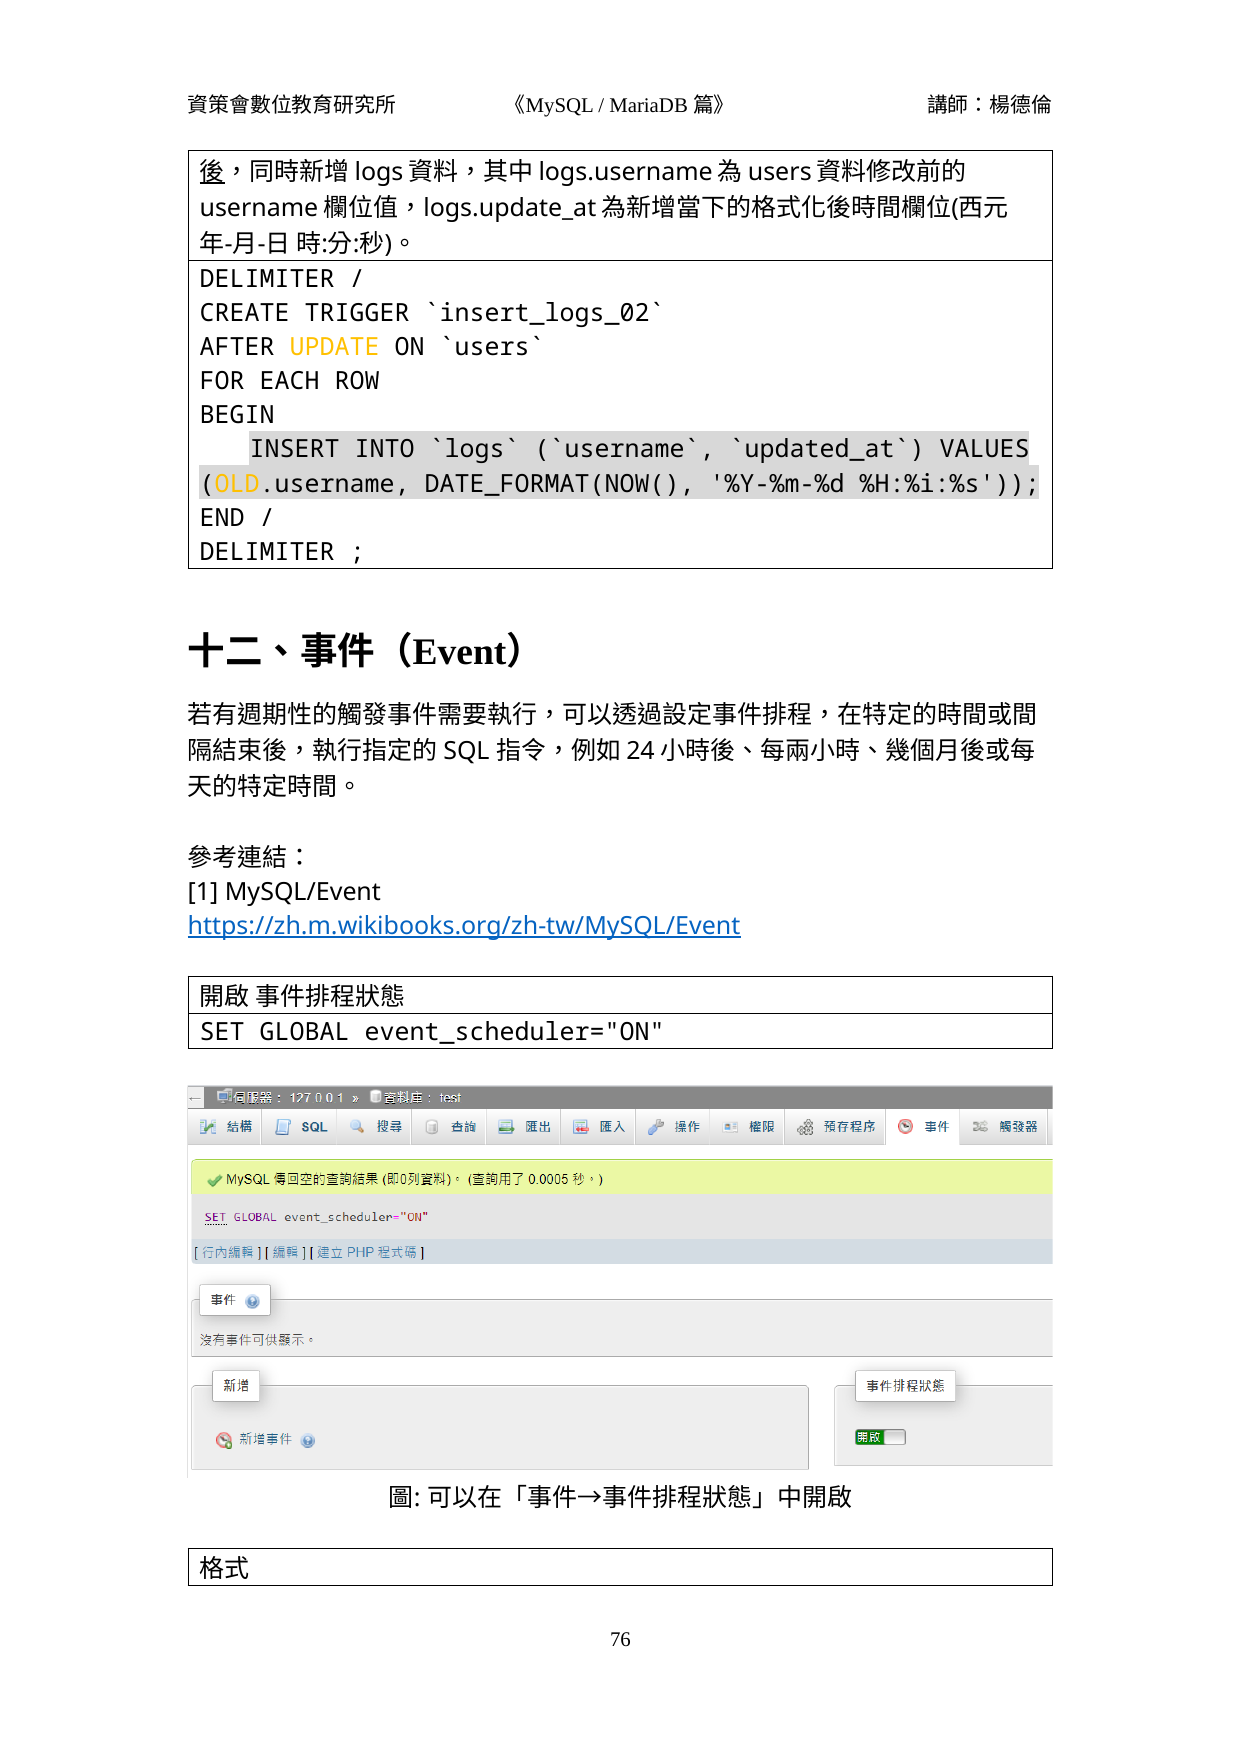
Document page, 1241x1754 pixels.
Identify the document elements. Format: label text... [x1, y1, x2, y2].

text [1] MySQL/Event [187, 873, 1053, 907]
table_cell DELIMITER / CREATE TRIGGER `insert_logs_02` AFTER UPDATE ON `users` FOR EACH ROW BEGIN INSERT INTO `logs` (`username`, `updated_at`) VALUES (OLD.username, DATE_FORMAT(NOW(), '%Y-%m-%d %H:%i:%s')); END / DELIMITER ; [189, 261, 1052, 567]
subtitle 十二、事件（Event） [187, 621, 1053, 676]
picture [187, 1083, 1053, 1478]
table_header 開啟 事件排程狀態 [189, 977, 1052, 1013]
text https://zh.m.wikibooks.org/zh-tw/MySQL/Event [187, 907, 1053, 941]
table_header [189, 151, 1052, 260]
table_header 格式 [189, 1549, 1052, 1585]
text 若有週期性的觸發事件需要執行，可以透過設定事件排程，在特定的時間或間隔結束後，執行指定的 SQL 指令，例如24小時後、每兩小時、幾個月後或每天的特定時間。 [187, 694, 1053, 803]
text 參考連結： [187, 837, 1053, 873]
table_cell SET GLOBAL event_scheduler="ON" [189, 1014, 1052, 1048]
text 圖: 可以在「事件→事件排程狀態」中開啟 [187, 1478, 1053, 1513]
